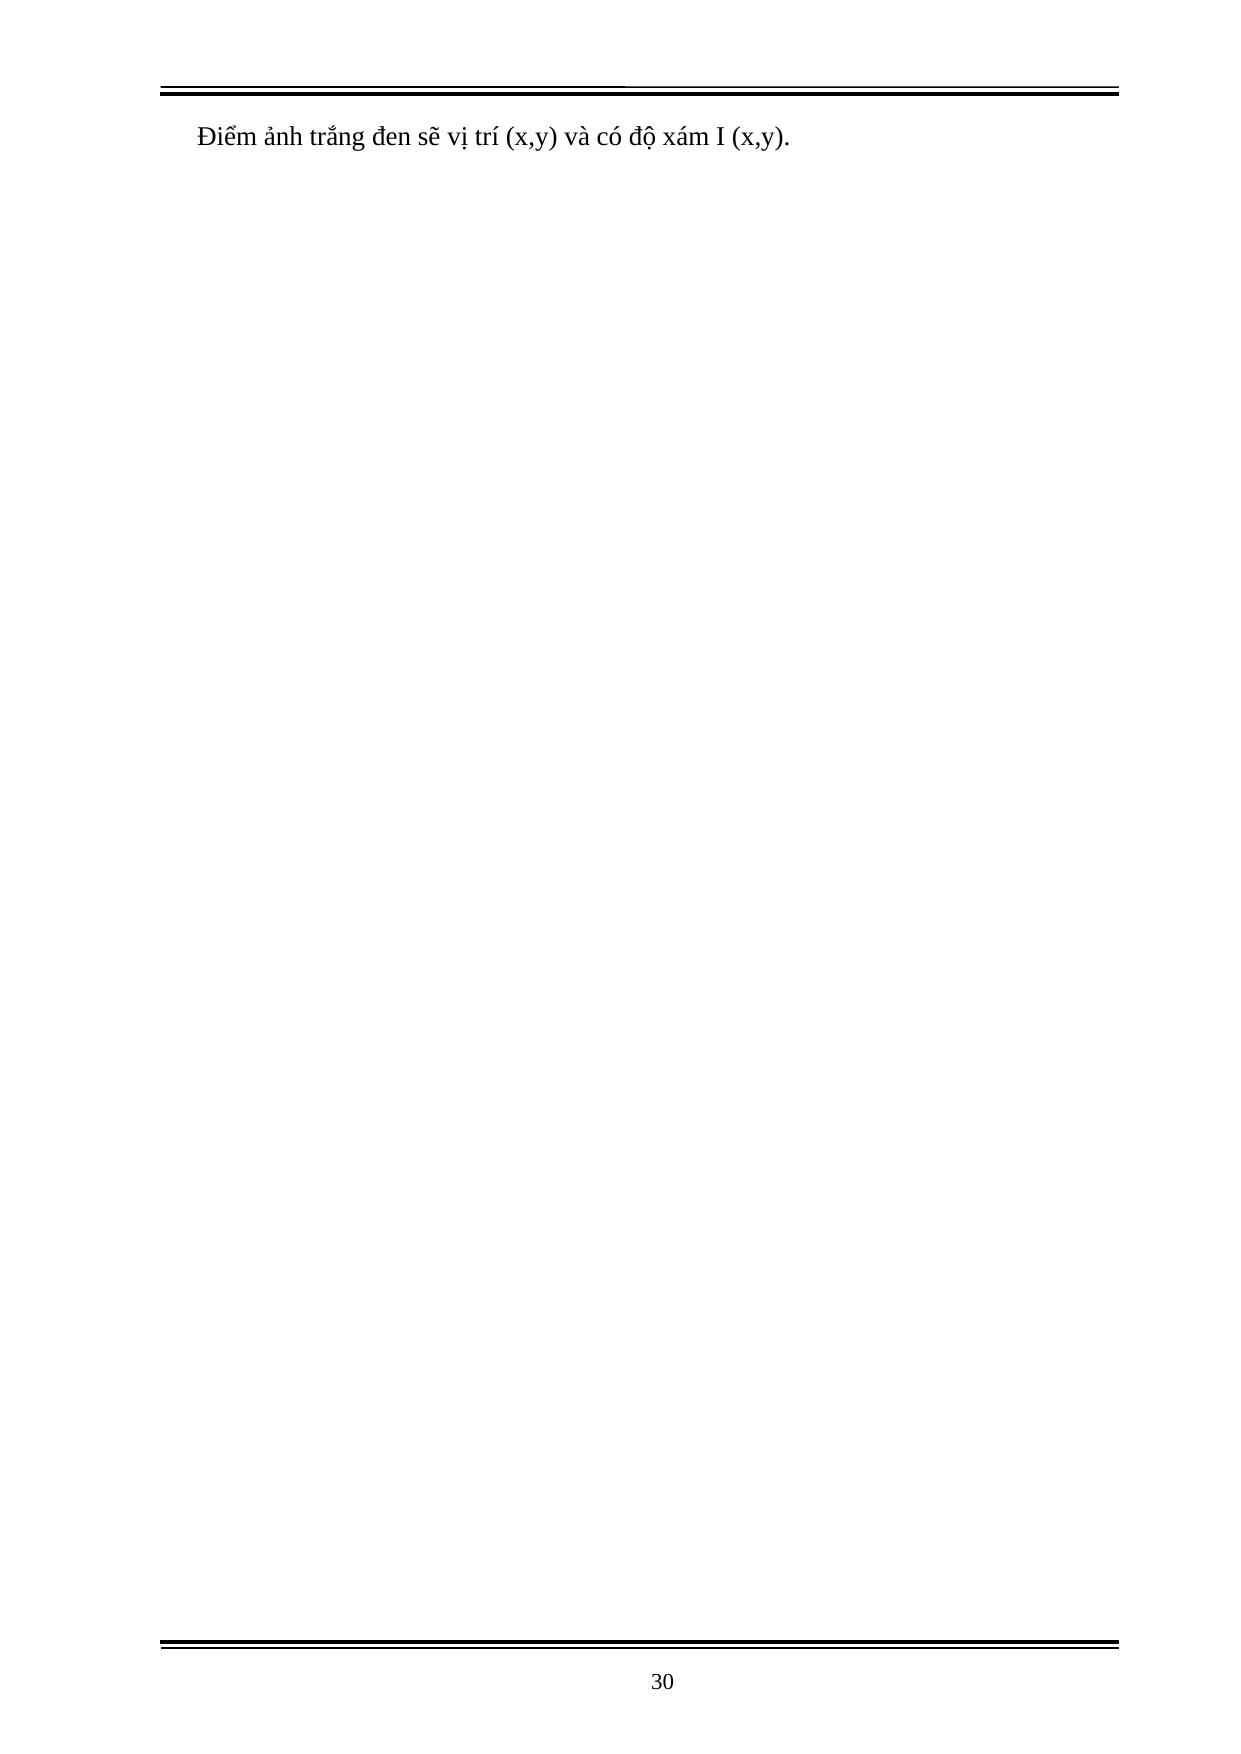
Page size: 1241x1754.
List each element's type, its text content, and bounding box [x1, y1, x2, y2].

text Điểm ảnh trắng đen sẽ vị trí (x,y) và có độ xám I (x,y). [197, 120, 1128, 151]
